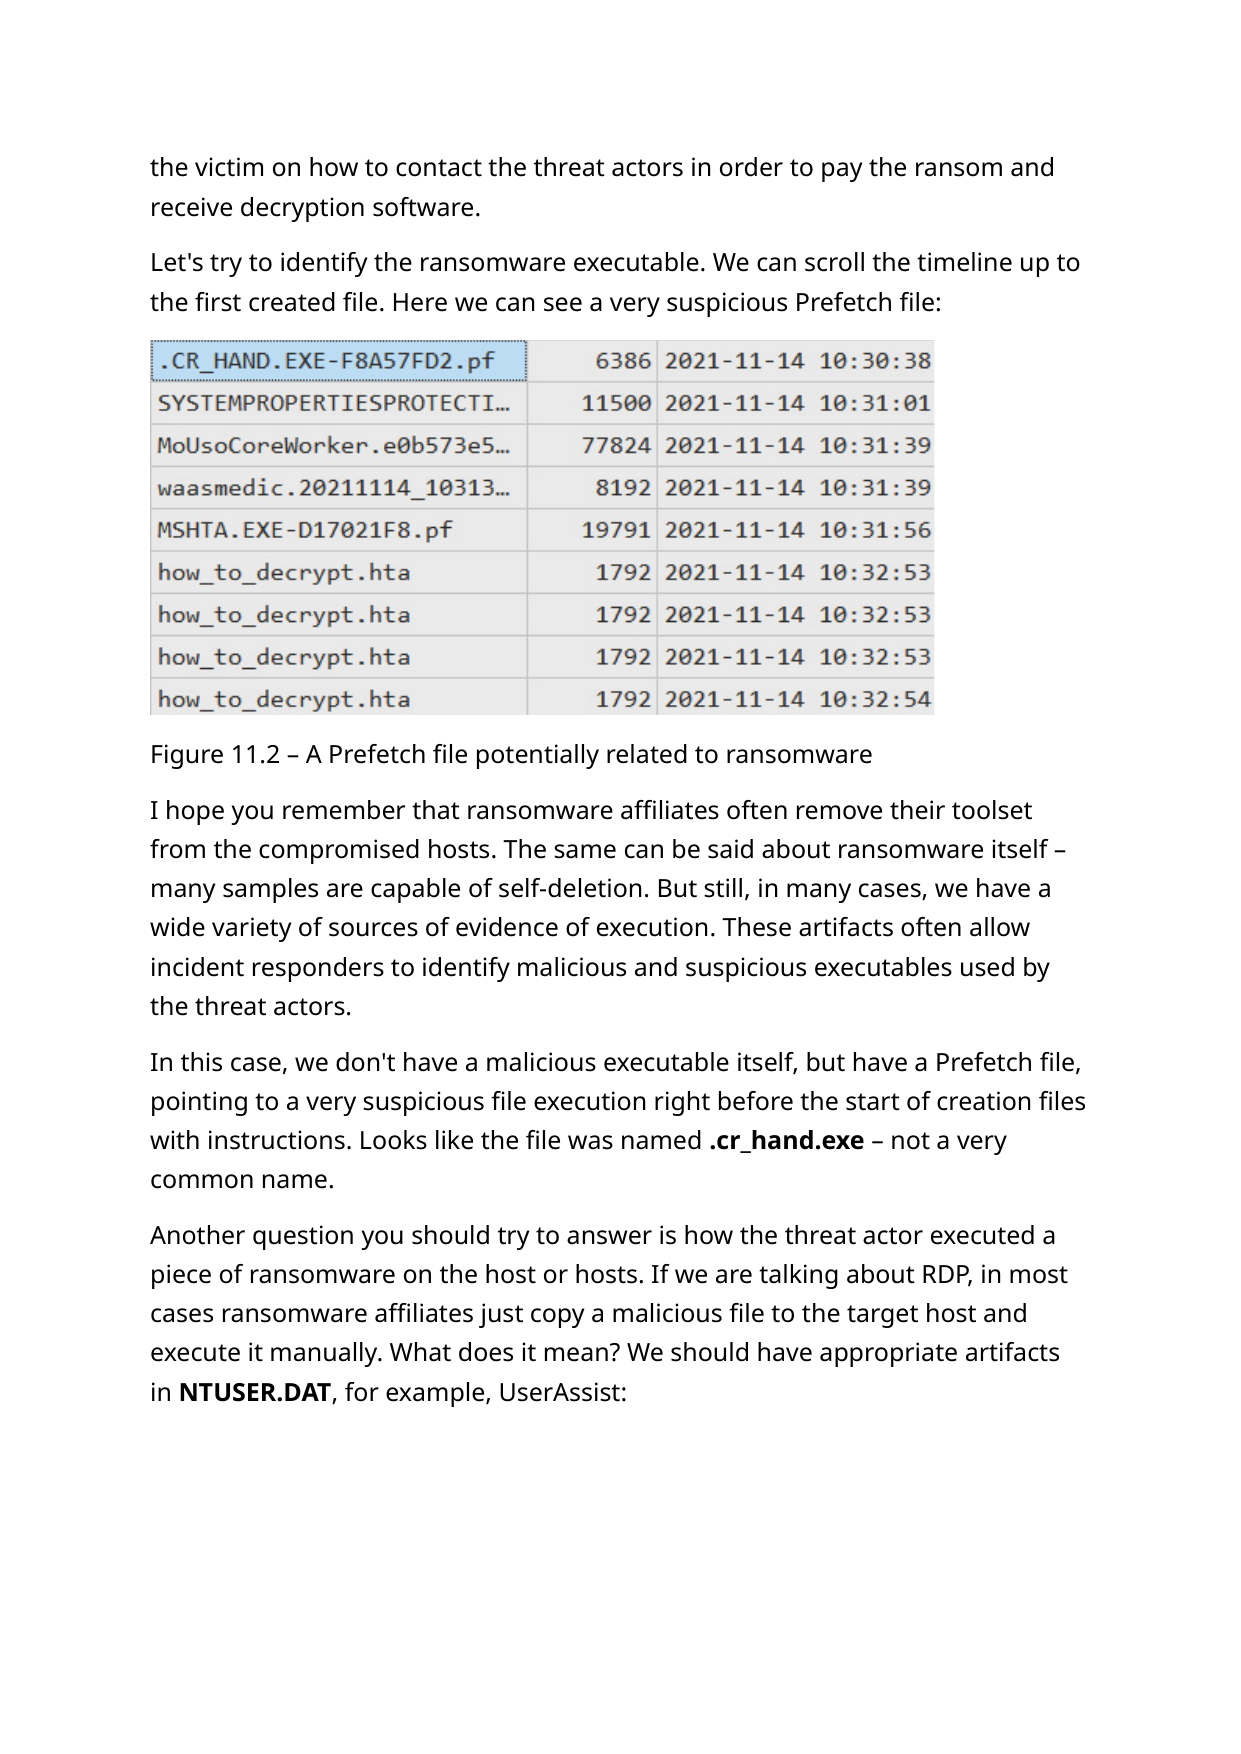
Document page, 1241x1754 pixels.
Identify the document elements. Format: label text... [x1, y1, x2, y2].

text I hope you remember that ransomware affiliates often remove their toolset from the compromised hosts. The same can be said about ransomware itself – many samples are capable of self-deletion. But still, in many cases, we have a wide variety of sources of evidence of execution. These artifacts often allow incident responders to identify malicious and suspicious executables used by the threat actors. [150, 793, 1090, 1022]
picture [150, 340, 935, 715]
text Let's try to identify the ransomware executable. We can scroll the timeline up to the first created file. Here we can see a very suspicious Prefetch file: [150, 245, 1090, 318]
text In this case, we don't have a malicious executable itself, but have a Prefetch file, pointing to a very suspicious file execution right before the start of creation files with instructions. Looks like the file was named .cr_hand.exe – not a very common name. [150, 1044, 1090, 1196]
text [150, 150, 1090, 223]
text Another question you should try to answer is how the threat actor executed a piece of ransomware on the host or hosts. If we are talking about RDP, in most cases ransomware affiliates just copy a malicious file to the target host and execute it manually. What does it mean? We should have appropriate artifacts in NTUSER.DAT, for example, UserAssist: [150, 1218, 1090, 1408]
text Figure 11.2 – A Prefetch file potentially related to ransomware [150, 737, 1090, 771]
